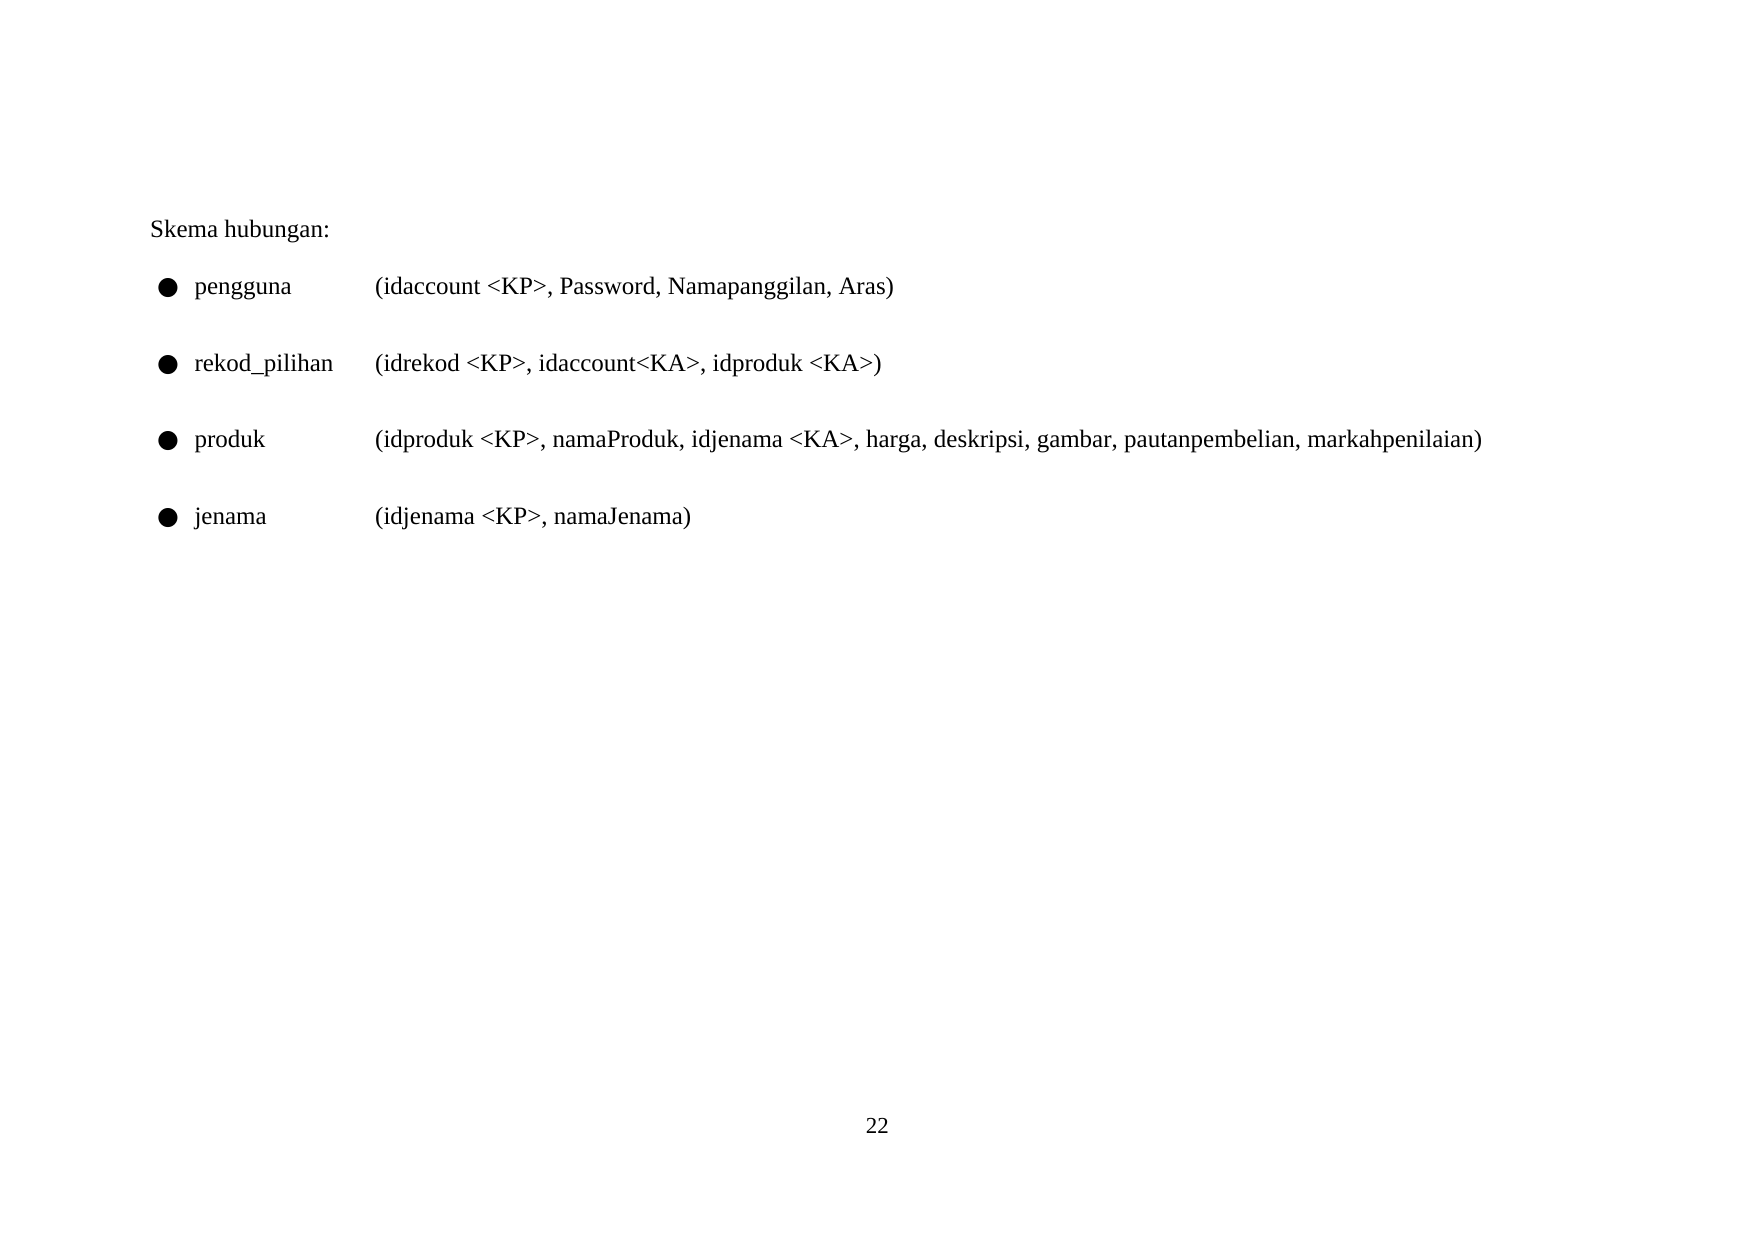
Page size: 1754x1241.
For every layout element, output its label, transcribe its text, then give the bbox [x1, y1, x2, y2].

list jenama (idjenama <KP>, namaJenama) [157, 488, 1604, 539]
list produk (idproduk <KP>, namaProduk, idjenama <KA>, harga, deskripsi, gambar, pautanpembelian, markahpenilaian) [157, 411, 1604, 462]
text Skema hubungan: [150, 214, 1604, 243]
list pengguna (idaccount <KP>, Password, Namapanggilan, Aras) [157, 257, 1604, 308]
list rekod_pilihan (idrekod <KP>, idaccount<KA>, idproduk <KA>) [157, 334, 1604, 385]
